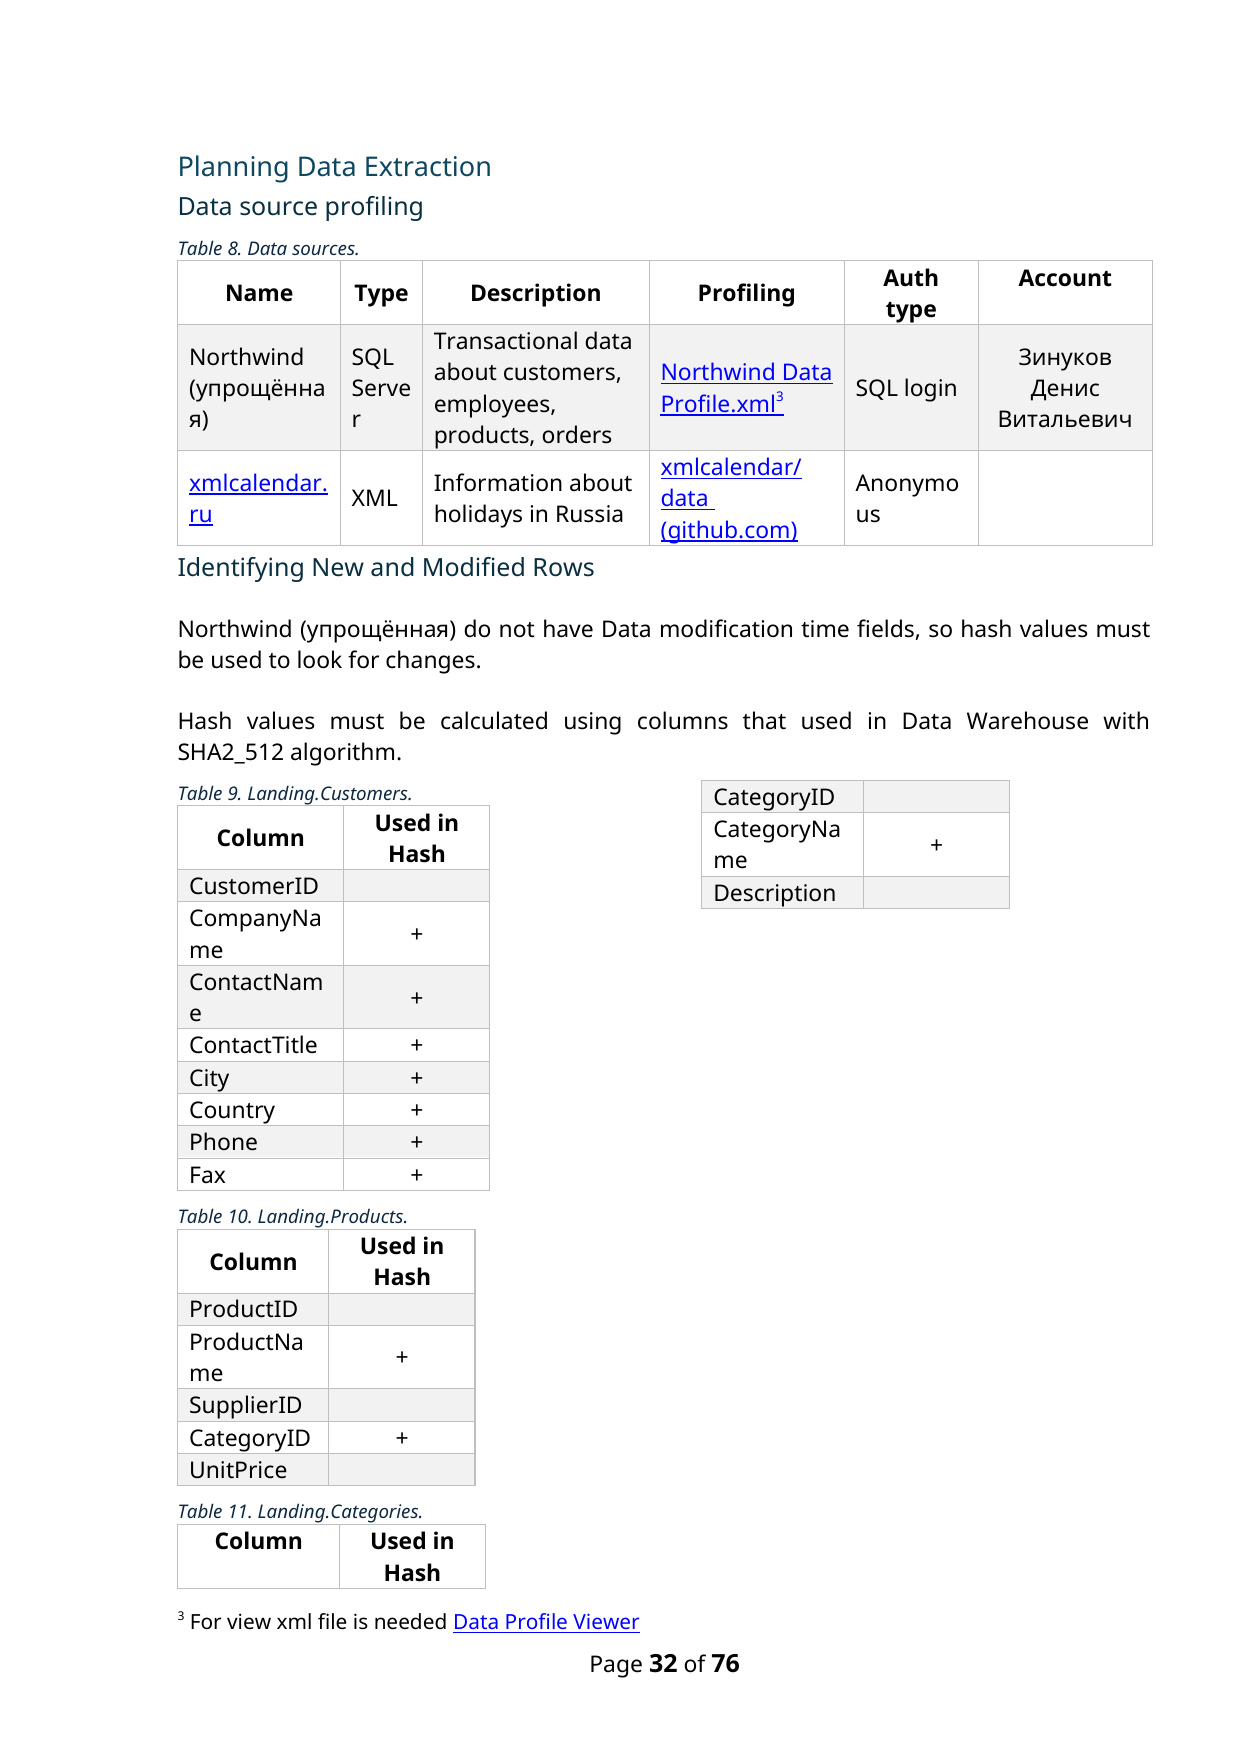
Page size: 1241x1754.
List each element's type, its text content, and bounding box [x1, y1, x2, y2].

table_cell SQL Server [341, 325, 422, 450]
table_cell Transactional data about customers, employees, products, orders [423, 325, 649, 450]
table_header Column [178, 806, 343, 869]
table_header Column [178, 1230, 328, 1292]
table_header Used in Hash [340, 1525, 485, 1588]
table_cell + [344, 966, 489, 1028]
table_header Name [178, 261, 340, 324]
table_cell [329, 1294, 474, 1325]
table_cell + [344, 1094, 489, 1125]
table_cell CategoryID [702, 781, 863, 812]
table_header Column [178, 1525, 339, 1588]
table_cell Country [178, 1094, 343, 1125]
table_cell [979, 451, 1152, 545]
table_cell Northwind Data Profile.xml [650, 325, 844, 450]
text Hash values must be calculated using columns that used in Data Warehouse with SHA2_512 algorithm. [177, 705, 1152, 767]
table_cell [329, 1454, 474, 1485]
text Northwind (упрощённая) do not have Data modification time fields, so hash values must be used to look for changes. [177, 613, 1152, 676]
subtitle Identifying New and Modified Rows [177, 550, 1152, 584]
table_cell CompanyName [178, 902, 343, 965]
table_cell Northwind (упрощённая) [178, 325, 340, 450]
table_cell ProductID [178, 1294, 328, 1325]
table_cell + [344, 902, 489, 965]
text Table 10. Landing.Products. [177, 1203, 627, 1229]
table_cell xmlcalendar/data (github.com) [650, 451, 844, 545]
text Table 8. Data sources. [177, 235, 1152, 260]
table_cell XML [341, 451, 422, 545]
table_cell City [178, 1062, 343, 1093]
table_cell + [344, 1126, 489, 1157]
table_header Used in Hash [329, 1230, 474, 1292]
table_cell [344, 870, 489, 901]
table_cell + [344, 1062, 489, 1093]
table_cell ContactName [178, 966, 343, 1028]
table_cell xmlcalendar.ru [178, 451, 340, 545]
table_cell Зинуков Денис Витальевич [979, 325, 1152, 450]
table_cell [329, 1389, 474, 1421]
table_cell + [344, 1159, 489, 1190]
table_cell [864, 877, 1009, 908]
table_cell SQL login [845, 325, 978, 450]
table_cell UnitPrice [178, 1454, 328, 1485]
table_cell ProductName [178, 1326, 328, 1388]
table_cell ContactTitle [178, 1029, 343, 1061]
table_cell Anonymous [845, 451, 978, 545]
subtitle Data source profiling [177, 188, 1152, 222]
table_cell SupplierID [178, 1389, 328, 1421]
table_header Auth type [845, 261, 978, 324]
table_cell + [329, 1326, 474, 1388]
table_cell CategoryID [178, 1422, 328, 1453]
table_cell Fax [178, 1159, 343, 1190]
table_cell Information about holidays in Russia [423, 451, 649, 545]
table_cell + [344, 1029, 489, 1061]
table_cell CustomerID [178, 870, 343, 901]
table_cell + [329, 1422, 474, 1453]
subtitle Planning Data Extraction [177, 147, 1152, 184]
table_cell Phone [178, 1126, 343, 1157]
table_cell Description [702, 877, 863, 908]
table_header Description [423, 261, 649, 324]
table_header Profiling [650, 261, 844, 324]
table_cell + [864, 813, 1009, 876]
table_cell [864, 781, 1009, 812]
table_cell CategoryName [702, 813, 863, 876]
table_header Used in Hash [344, 806, 489, 869]
table_header Type [341, 261, 422, 324]
text Table 9. Landing.Customers. [177, 780, 627, 805]
text Table 11. Landing.Categories. [177, 1499, 627, 1524]
table_header Account [979, 261, 1152, 324]
